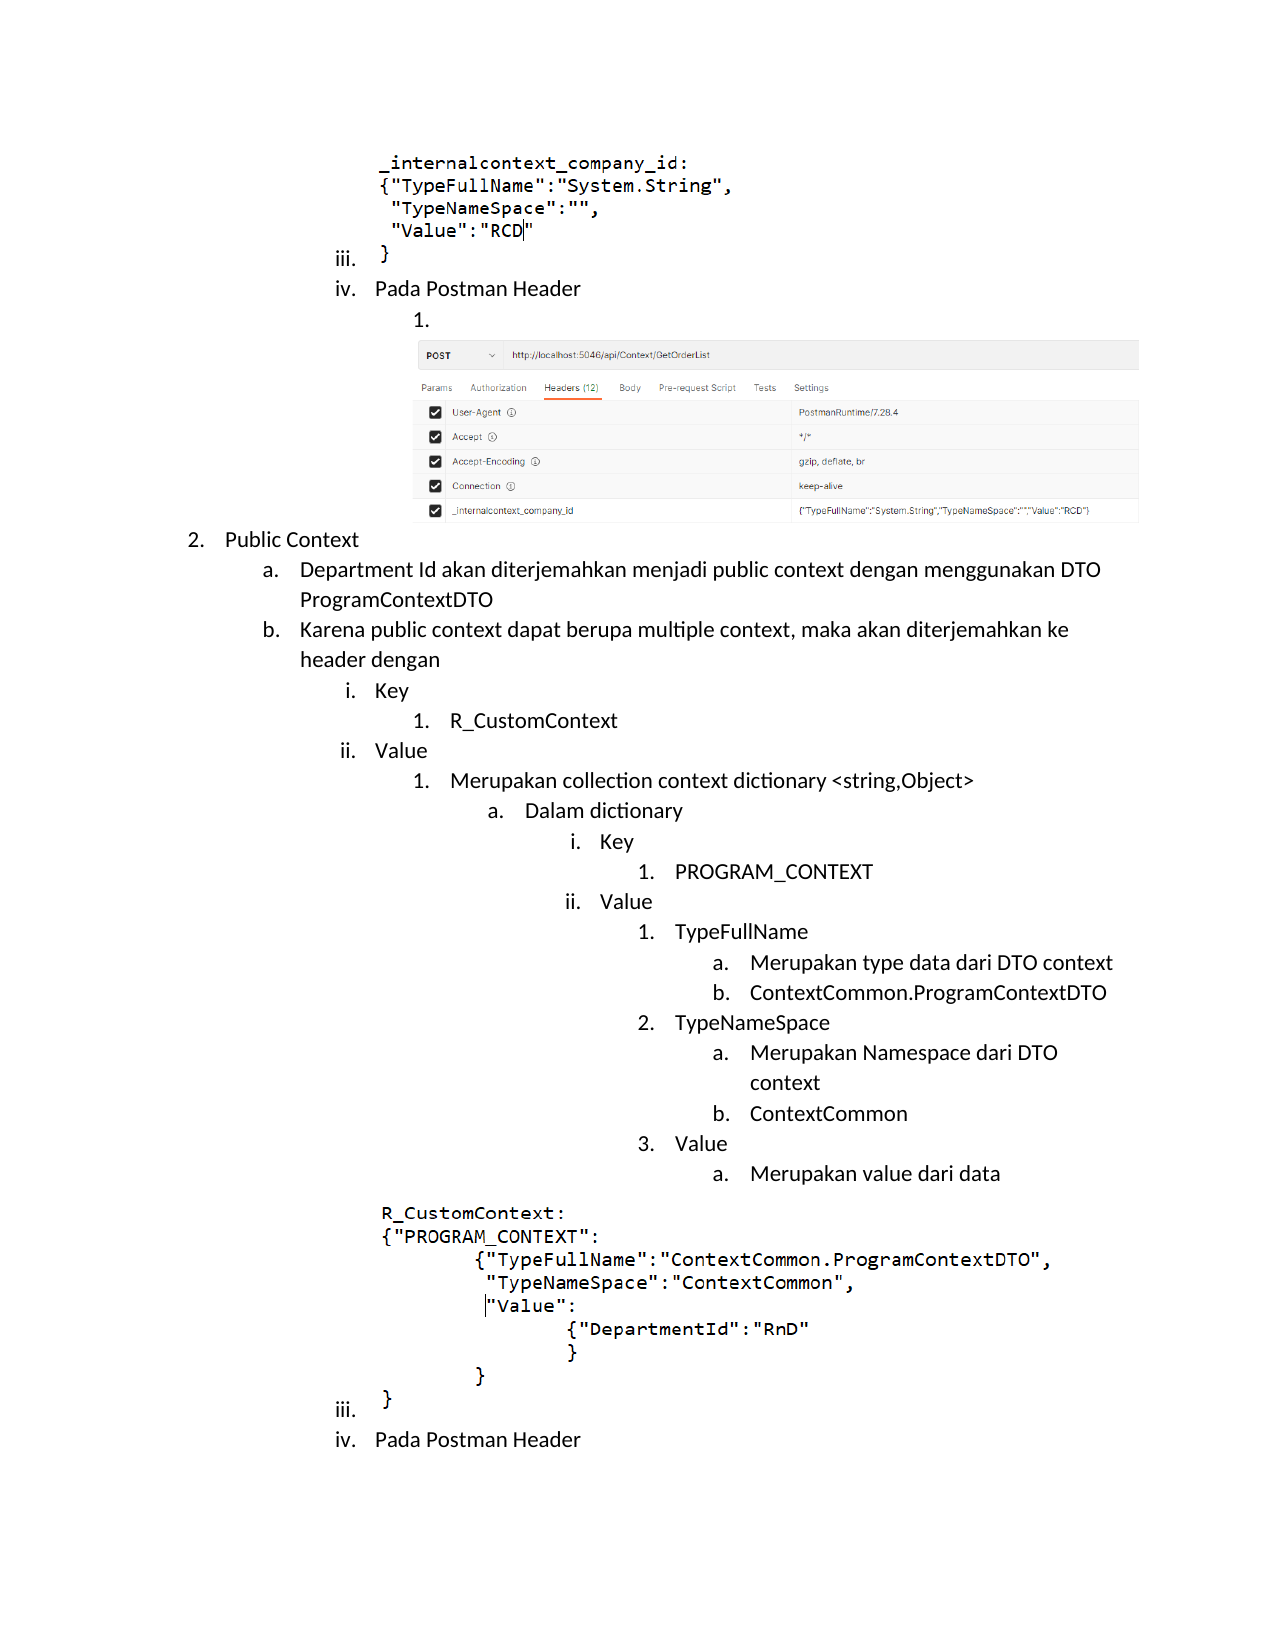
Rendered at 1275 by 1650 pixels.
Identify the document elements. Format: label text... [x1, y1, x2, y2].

list Value [637, 1129, 1125, 1157]
list Value [581, 887, 1125, 915]
list Pada Postman Header [356, 1425, 1125, 1453]
list R_CustomContext [412, 706, 1125, 734]
picture [412, 335, 1139, 523]
list Value [356, 736, 1125, 764]
list Merupakan Namespace dari DTO context [712, 1038, 1125, 1097]
list Public Context [187, 525, 1125, 553]
list Merupakan value dari data [712, 1159, 1125, 1187]
list Key [356, 676, 1125, 704]
list Department Id akan diterjemahkan menjadi public context dengan menggunakan DTO ProgramContextDTO [262, 555, 1125, 613]
picture [375, 150, 736, 267]
list TypeNameSpace [637, 1008, 1125, 1036]
list Karena public context dapat berupa multiple context, maka akan diterjemahkan ke header dengan [262, 615, 1125, 674]
picture [375, 1189, 1059, 1417]
list Merupakan collection context dictionary <string,Object> [412, 766, 1125, 794]
list Merupakan type data dari DTO context [712, 948, 1125, 976]
list Key [581, 827, 1125, 855]
list ContextCommon.ProgramContextDTO [712, 978, 1125, 1006]
list Dalam dictionary [487, 797, 1125, 825]
list PROGRAM_CONTEXT [637, 857, 1125, 885]
list Pada Postman Header [356, 274, 1125, 302]
list ContextCommon [712, 1099, 1125, 1127]
list TypeFullName [637, 917, 1125, 946]
